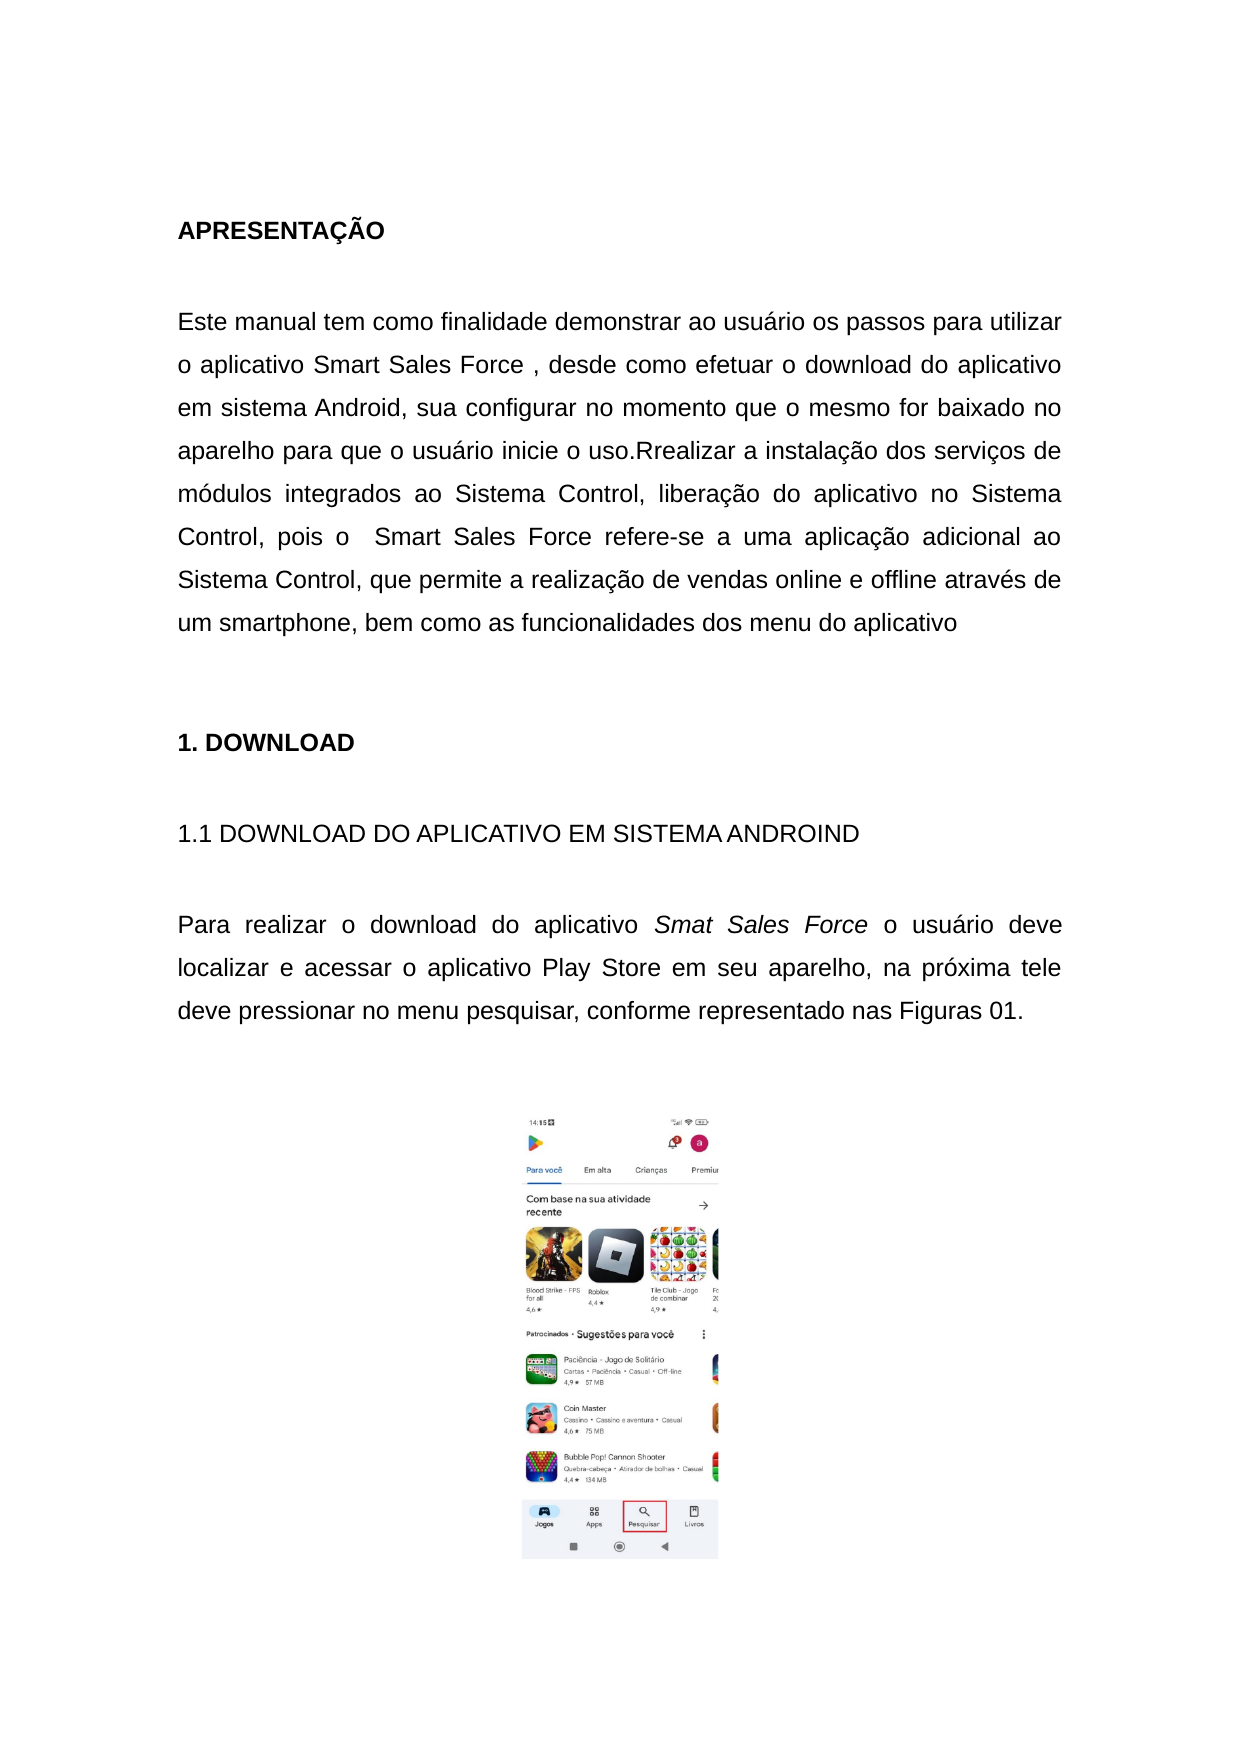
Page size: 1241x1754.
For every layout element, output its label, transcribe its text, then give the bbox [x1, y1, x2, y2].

subtitle 1.1 DOWNLOAD DO APLICATIVO EM SISTEMA ANDROIND [177, 819, 1063, 848]
text Este manual tem como finalidade demonstrar ao usuário os passos para utilizar o aplicativo Smart Sales Force , desde como efetuar o download do aplicativo em sistema Android, sua configurar no momento que o mesmo for baixado no aparelho para que o usuário inicie o uso.Rrealizar a instalação dos serviços de módulos integrados ao Sistema Control, liberação do aplicativo no Sistema Control, pois o Smart Sales Force refere-se a uma aplicação adicional ao Sistema Control, que permite a realização de vendas online e offline através de um smartphone, bem como as funcionalidades dos menu do aplicativo [177, 307, 1063, 637]
text Para realizar o download do aplicativo Smat Sales Force o usuário deve localizar e acessar o aplicativo Play Store em seu aparelho, na próxima tele deve pressionar no menu pesquisar, conforme representado nas Figuras 01. [177, 910, 1063, 1025]
subtitle 1. DOWNLOAD [177, 728, 1063, 757]
picture [521, 1115, 719, 1559]
subtitle APRESENTAÇÃO [177, 216, 1063, 244]
